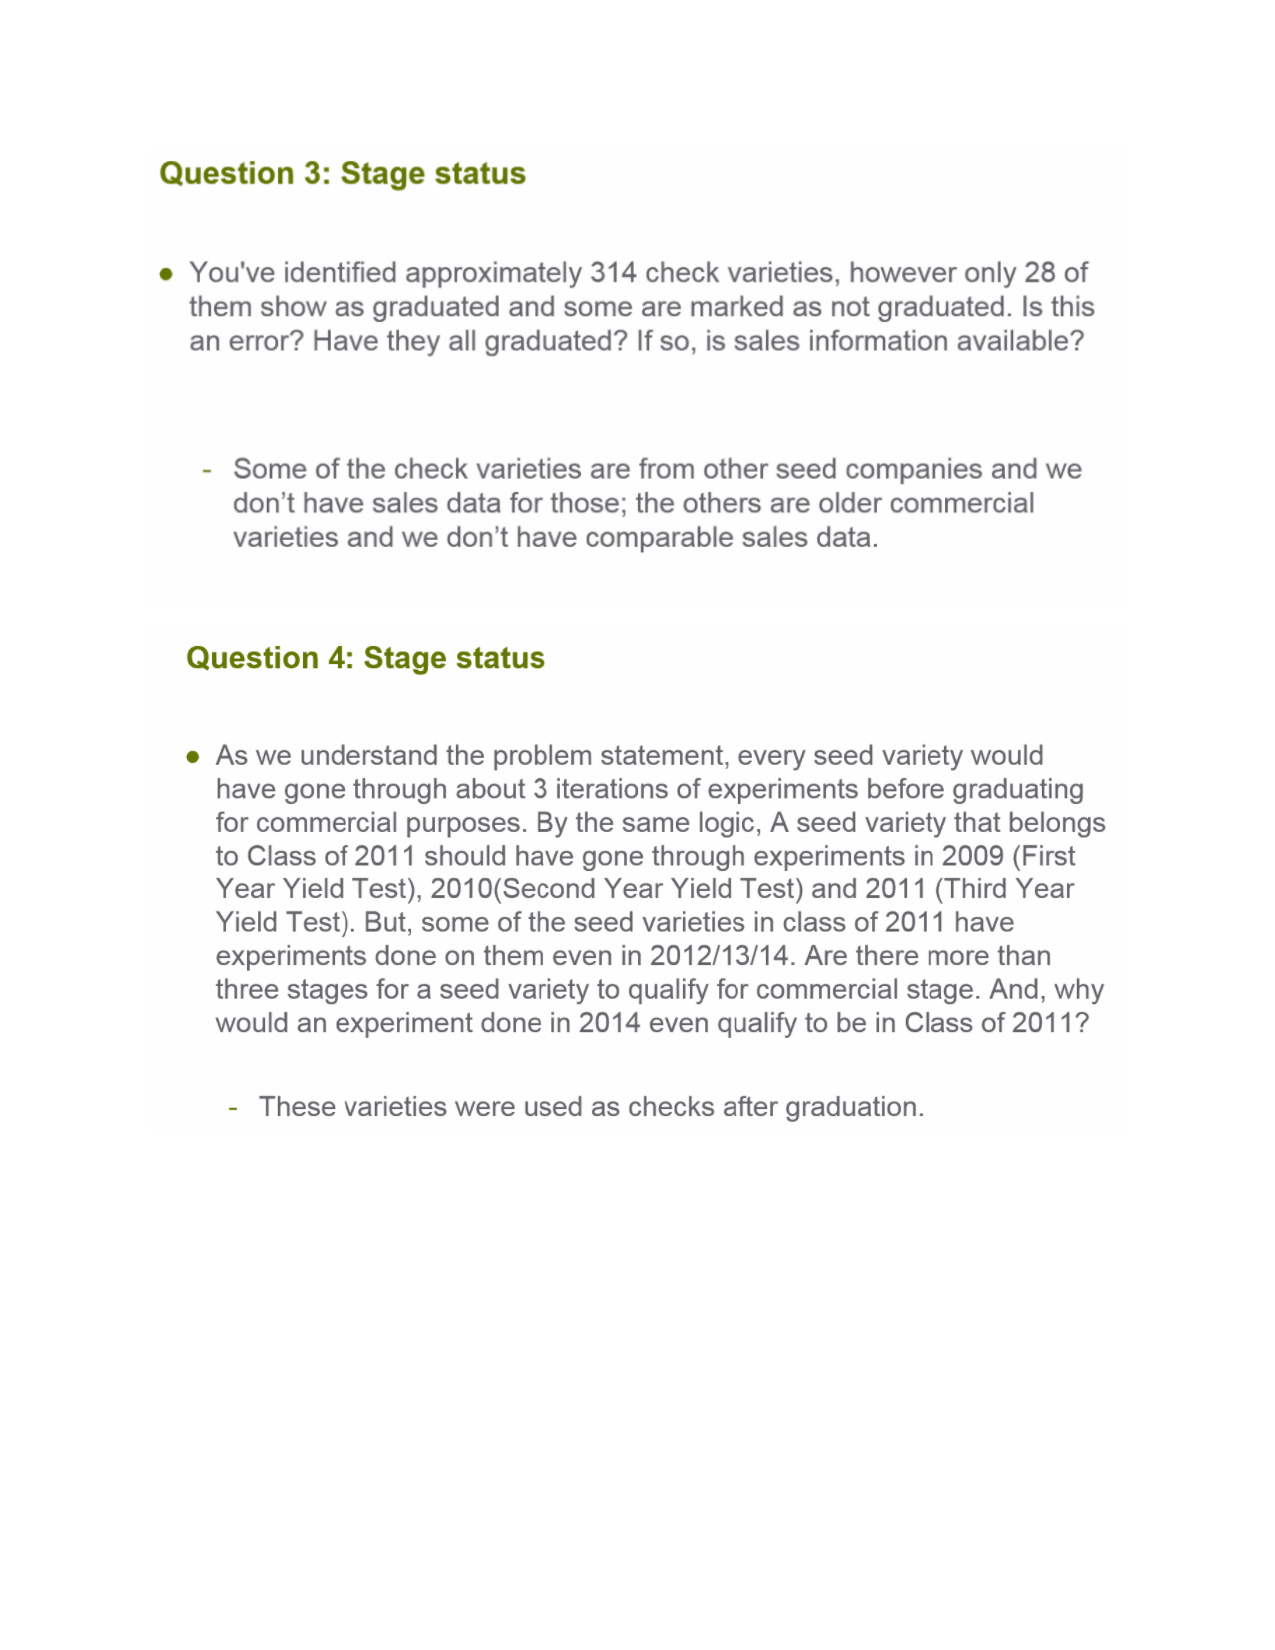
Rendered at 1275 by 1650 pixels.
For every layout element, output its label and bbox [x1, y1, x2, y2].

picture [150, 150, 1125, 605]
picture [150, 623, 1125, 1132]
